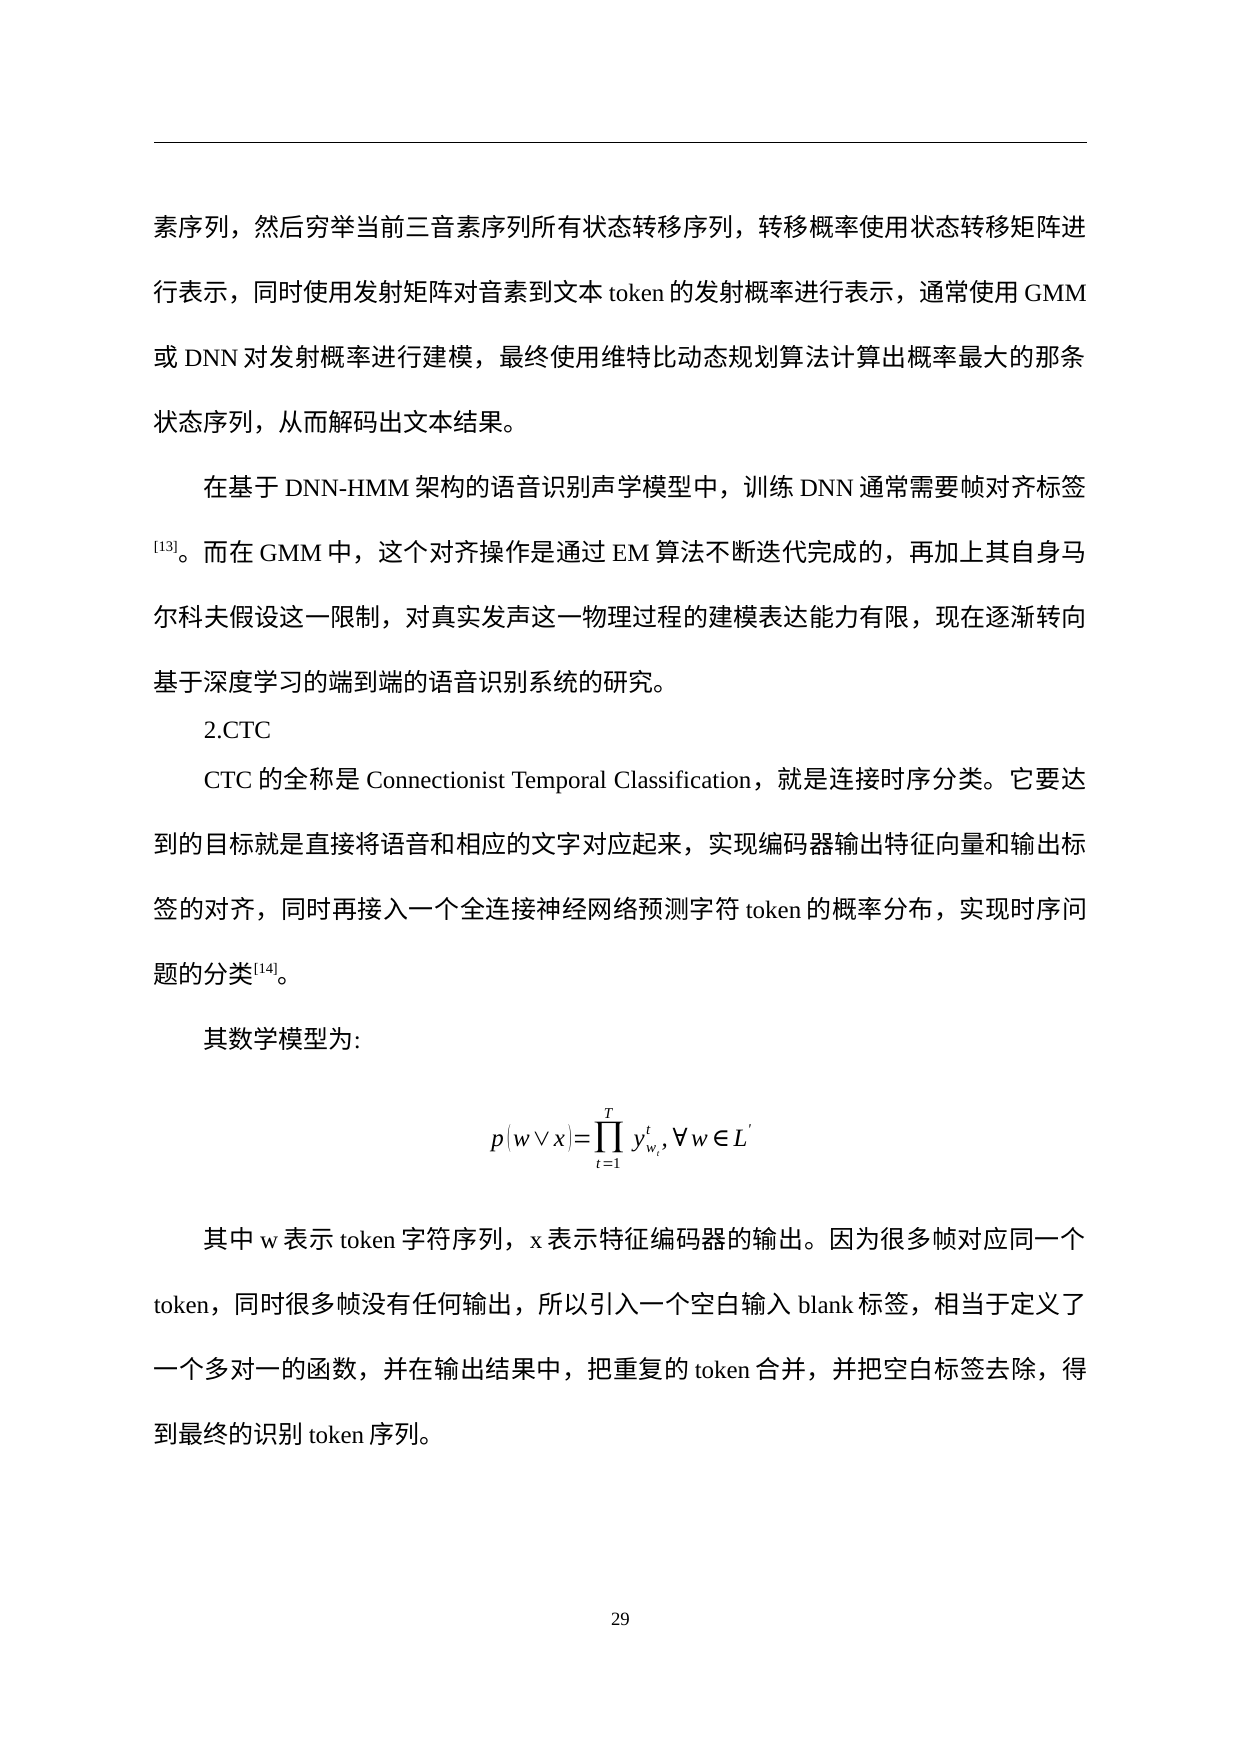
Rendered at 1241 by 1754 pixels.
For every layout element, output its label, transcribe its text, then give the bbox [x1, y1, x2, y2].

text 2.CTC [153, 713, 1087, 745]
text CTC的全称是Connectionist Temporal Classification，就是连接时序分类。它要达到的目标就是直接将语音和相应的文字对应起来，实现编码器输出特征向量和输出标签的对齐，同时再接入一个全连接神经网络预测字符token的概率分布，实现时序问题的分类[14]。 [153, 745, 1087, 1005]
text 在基于DNN-HMM架构的语音识别声学模型中，训练DNN通常需要帧对齐标签[13]。而在GMM中，这个对齐操作是通过EM算法不断迭代完成的，再加上其自身马尔科夫假设这一限制，对真实发声这一物理过程的建模表达能力有限，现在逐渐转向基于深度学习的端到端的语音识别系统的研究。 [153, 453, 1087, 713]
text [153, 193, 1087, 453]
text 其数学模型为: [153, 1005, 1087, 1070]
text 其中w表示token字符序列，x表示特征编码器的输出。因为很多帧对应同一个token，同时很多帧没有任何输出，所以引入一个空白输入blank标签，相当于定义了一个多对一的函数，并在输出结果中，把重复的token合并，并把空白标签去除，得到最终的识别token序列。 [153, 1205, 1087, 1465]
